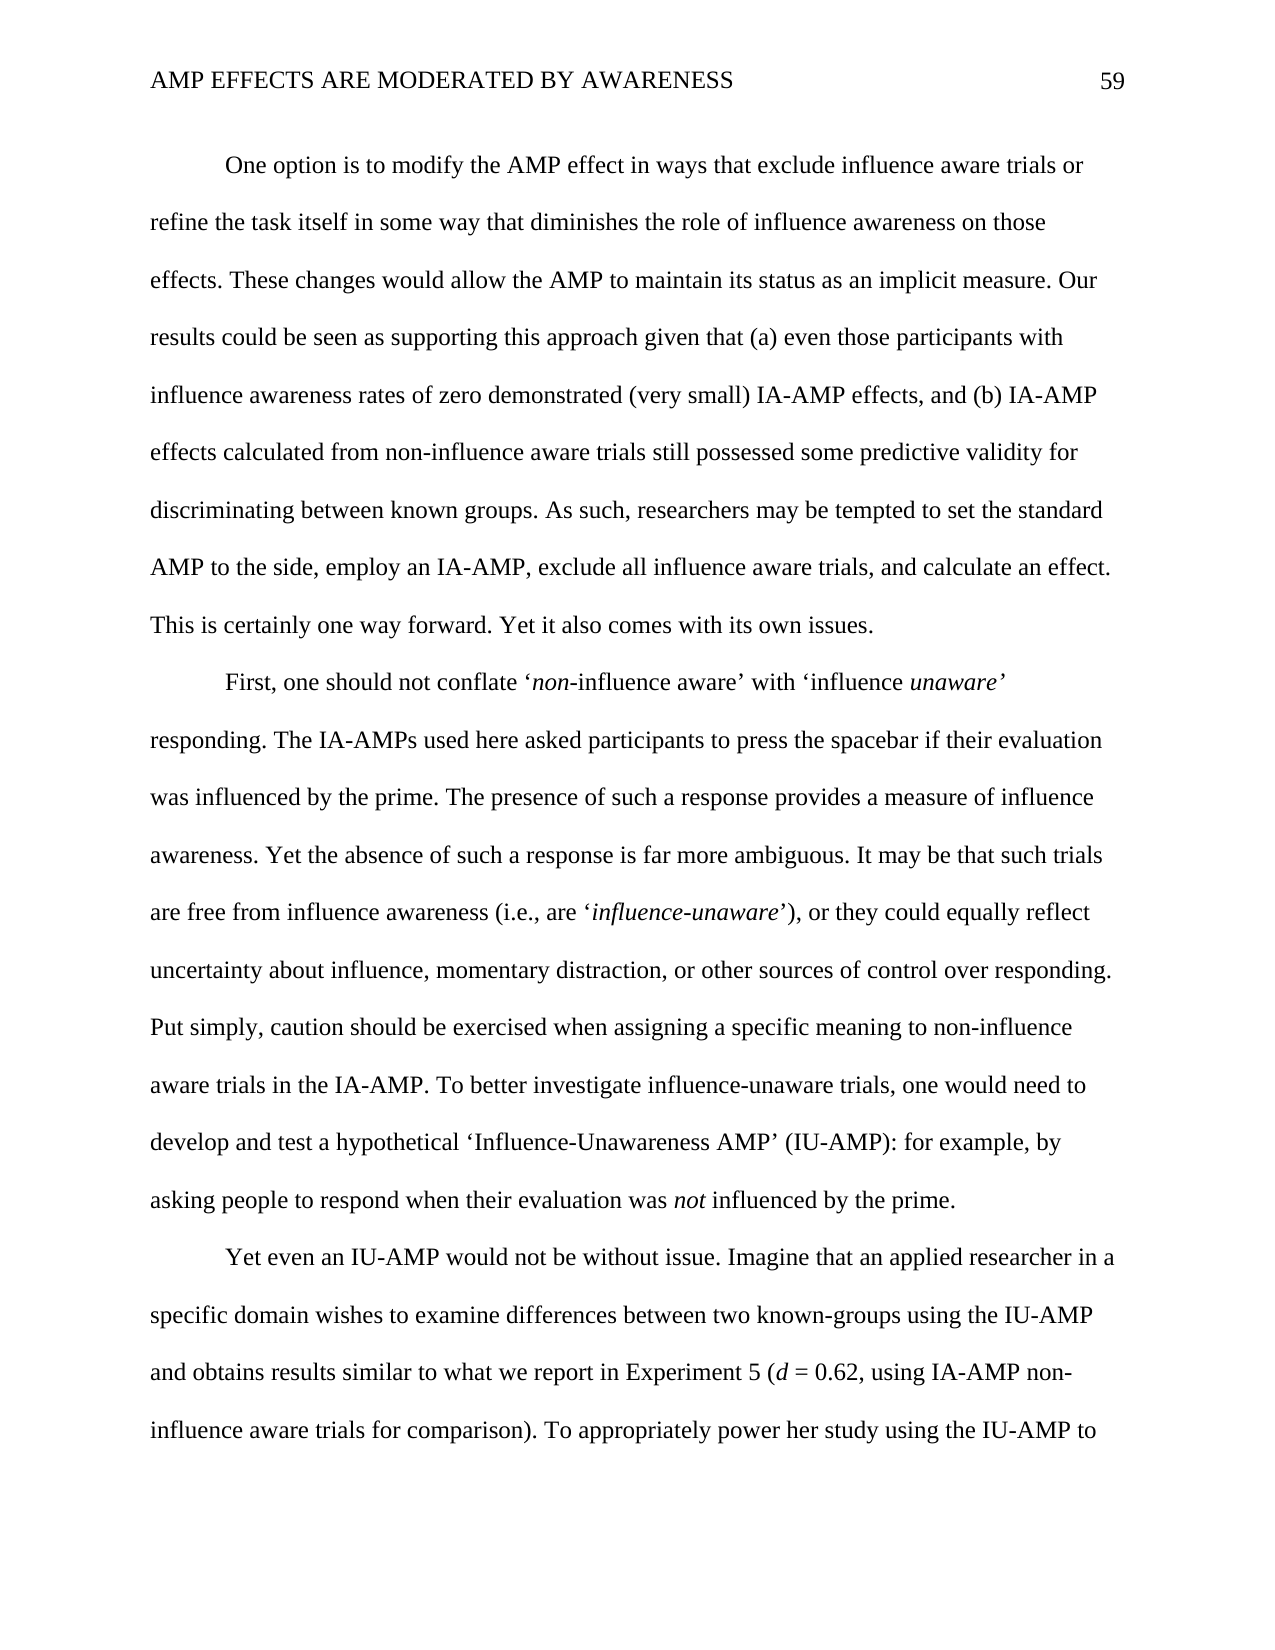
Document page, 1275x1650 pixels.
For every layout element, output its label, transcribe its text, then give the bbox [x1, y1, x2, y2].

text First, one should not conflate ‘non-influence aware’ with ‘influence unaware’ responding. The IA-AMPs used here asked participants to press the spacebar if their evaluation was influenced by the prime. The presence of such a response provides a measure of influence awareness. Yet the absence of such a response is far more ambiguous. It may be that such trials are free from influence awareness (i.e., are ‘influence-unaware’), or they could equally reflect uncertainty about influence, momentary distraction, or other sources of control over responding. Put simply, caution should be exercised when assigning a specific meaning to non-influence aware trials in the IA-AMP. To better investigate influence-unaware trials, one would need to develop and test a hypothetical ‘Influence-Unawareness AMP’ (IU-AMP): for example, by asking people to respond when their evaluation was not influenced by the prime. [150, 667, 1125, 1214]
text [150, 1242, 1125, 1444]
text One option is to modify the AMP effect in ways that exclude influence aware trials or refine the task itself in some way that diminishes the role of influence awareness on those effects. These changes would allow the AMP to maintain its status as an implicit measure. Our results could be seen as supporting this approach given that (a) even those participants with influence awareness rates of zero demonstrated (very small) IA-AMP effects, and (b) IA-AMP effects calculated from non-influence aware trials still possessed some predictive validity for discriminating between known groups. As such, researchers may be tempted to set the standard AMP to the side, employ an IA-AMP, exclude all influence aware trials, and calculate an effect. This is certainly one way forward. Yet it also comes with its own issues. [150, 150, 1125, 639]
